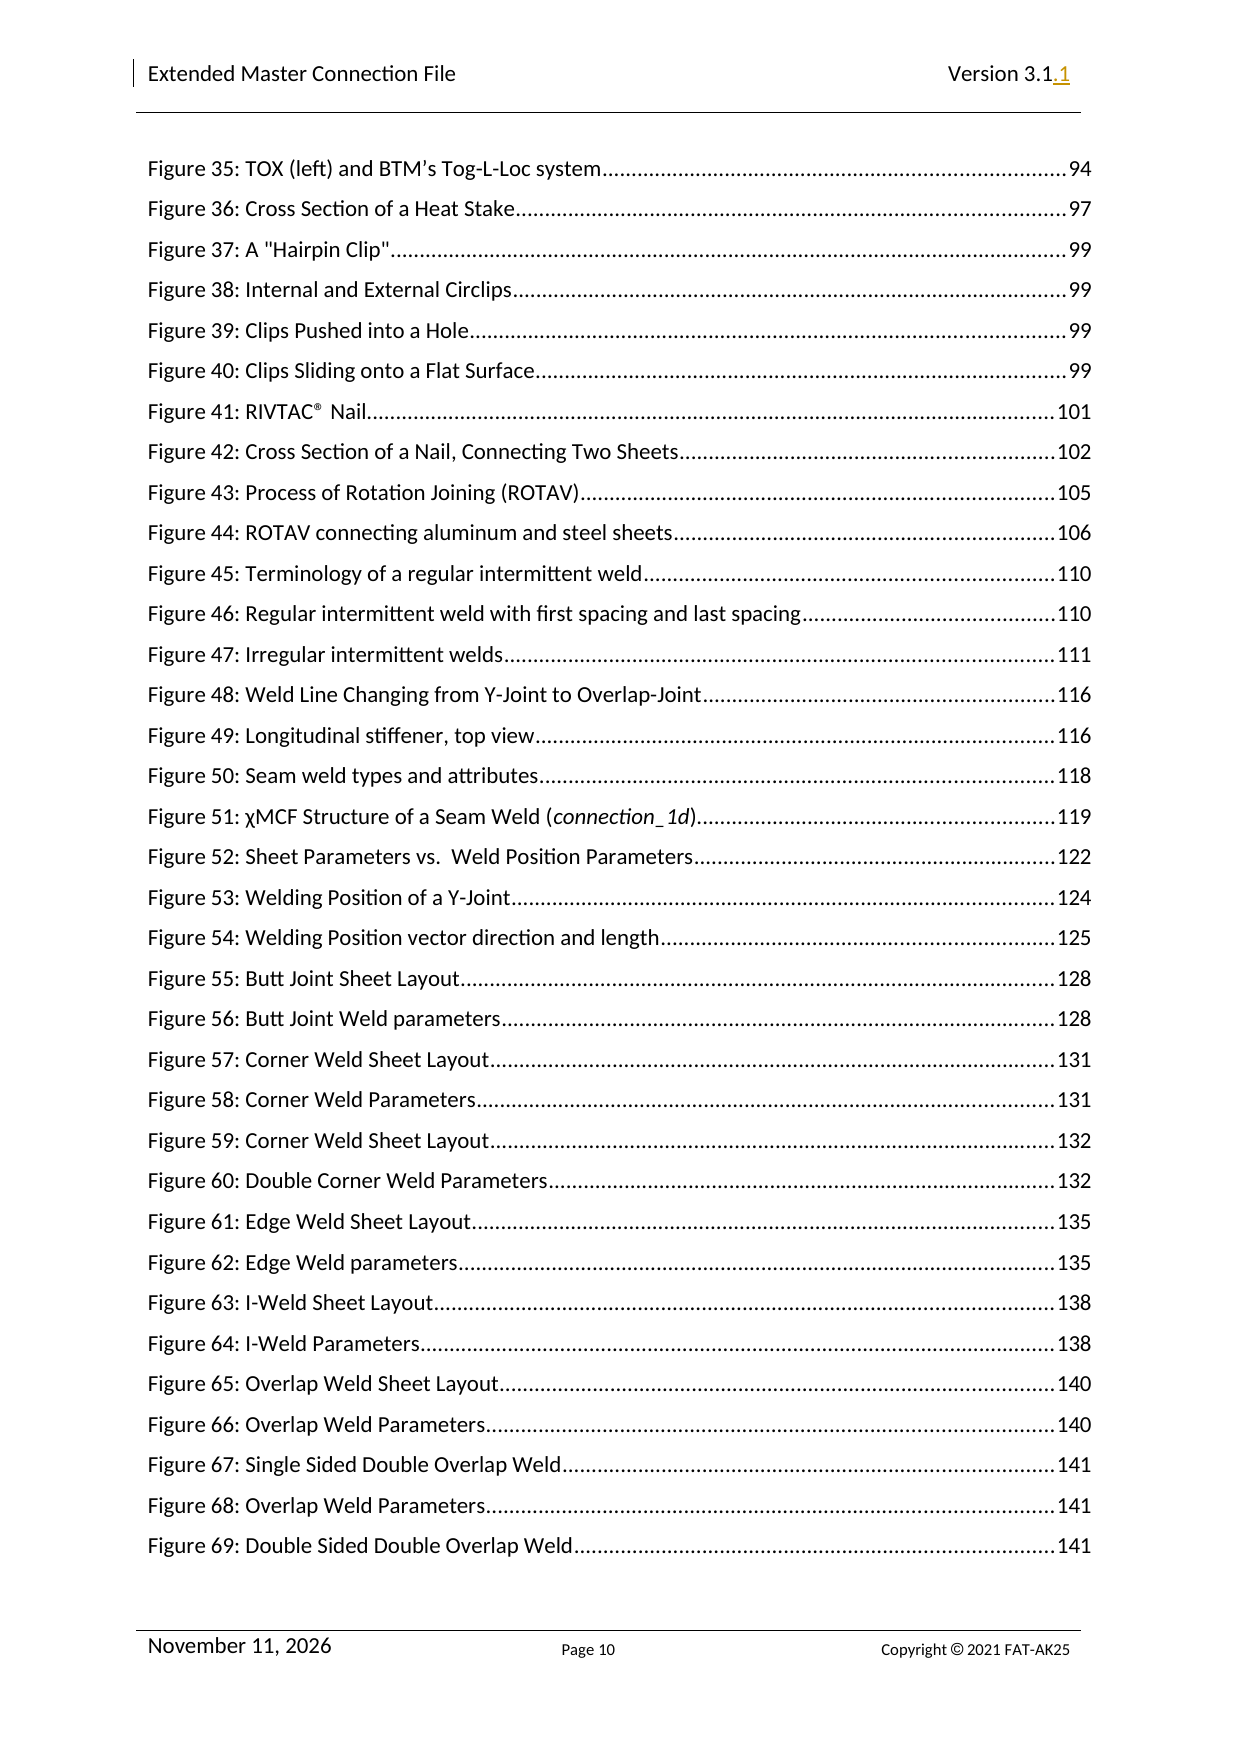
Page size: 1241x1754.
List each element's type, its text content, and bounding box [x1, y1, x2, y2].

text Figure 62: Edge Weld parameters 135 [148, 1248, 1092, 1276]
text Figure 49: Longitudinal stiffener, top view 116 [148, 721, 1092, 749]
text Figure 60: Double Corner Weld Parameters 132 [148, 1167, 1092, 1195]
text Figure 67: Single Sided Double Overlap Weld 141 [148, 1450, 1092, 1478]
text Figure 53: Welding Position of a Y-Joint 124 [148, 883, 1092, 911]
text Figure 37: A "Hairpin Clip" 99 [148, 235, 1092, 263]
text Figure 35: TOX (left) and BTM’s Tog-L-Loc system 94 [148, 154, 1092, 182]
text Figure 39: Clips Pushed into a Hole 99 [148, 316, 1092, 344]
text Figure 43: Process of Rotation Joining (ROTAV) 105 [148, 478, 1092, 506]
text Figure 58: Corner Weld Parameters 131 [148, 1086, 1092, 1114]
text Figure 51: χMCF Structure of a Seam Weld (connection_1d) 119 [148, 802, 1092, 830]
text Figure 63: I-Weld Sheet Layout 138 [148, 1288, 1092, 1316]
text Figure 57: Corner Weld Sheet Layout 131 [148, 1045, 1092, 1073]
text Figure 68: Overlap Weld Parameters 141 [148, 1491, 1092, 1519]
text Figure 47: Irregular intermittent welds 111 [148, 640, 1092, 668]
text Figure 64: I-Weld Parameters 138 [148, 1329, 1092, 1357]
text Figure 56: Butt Joint Weld parameters 128 [148, 1004, 1092, 1033]
text Figure 66: Overlap Weld Parameters 140 [148, 1410, 1092, 1438]
text Figure 48: Weld Line Changing from Y-Joint to Overlap-Joint 116 [148, 680, 1092, 708]
text Figure 42: Cross Section of a Nail, Connecting Two Sheets 102 [148, 437, 1092, 465]
text Figure 61: Edge Weld Sheet Layout 135 [148, 1207, 1092, 1235]
text Figure 69: Double Sided Double Overlap Weld 141 [148, 1531, 1092, 1559]
text Figure 36: Cross Section of a Heat Stake 97 [148, 194, 1092, 222]
text Figure 40: Clips Sliding onto a Flat Surface 99 [148, 356, 1092, 384]
text Figure 41: RIVTAC® Nail 101 [148, 397, 1092, 425]
text Figure 52: Sheet Parameters vs. Weld Position Parameters 122 [148, 842, 1092, 871]
text Figure 38: Internal and External Circlips 99 [148, 275, 1092, 303]
text Figure 46: Regular intermittent weld with first spacing and last spacing 110 [148, 599, 1092, 627]
text Figure 59: Corner Weld Sheet Layout 132 [148, 1126, 1092, 1154]
text Figure 45: Terminology of a regular intermittent weld 110 [148, 559, 1092, 587]
text Figure 55: Butt Joint Sheet Layout 128 [148, 964, 1092, 992]
text Figure 50: Seam weld types and attributes 118 [148, 761, 1092, 789]
text Figure 65: Overlap Weld Sheet Layout 140 [148, 1369, 1092, 1397]
text Figure 44: ROTAV connecting aluminum and steel sheets 106 [148, 518, 1092, 546]
text Figure 54: Welding Position vector direction and length 125 [148, 923, 1092, 952]
